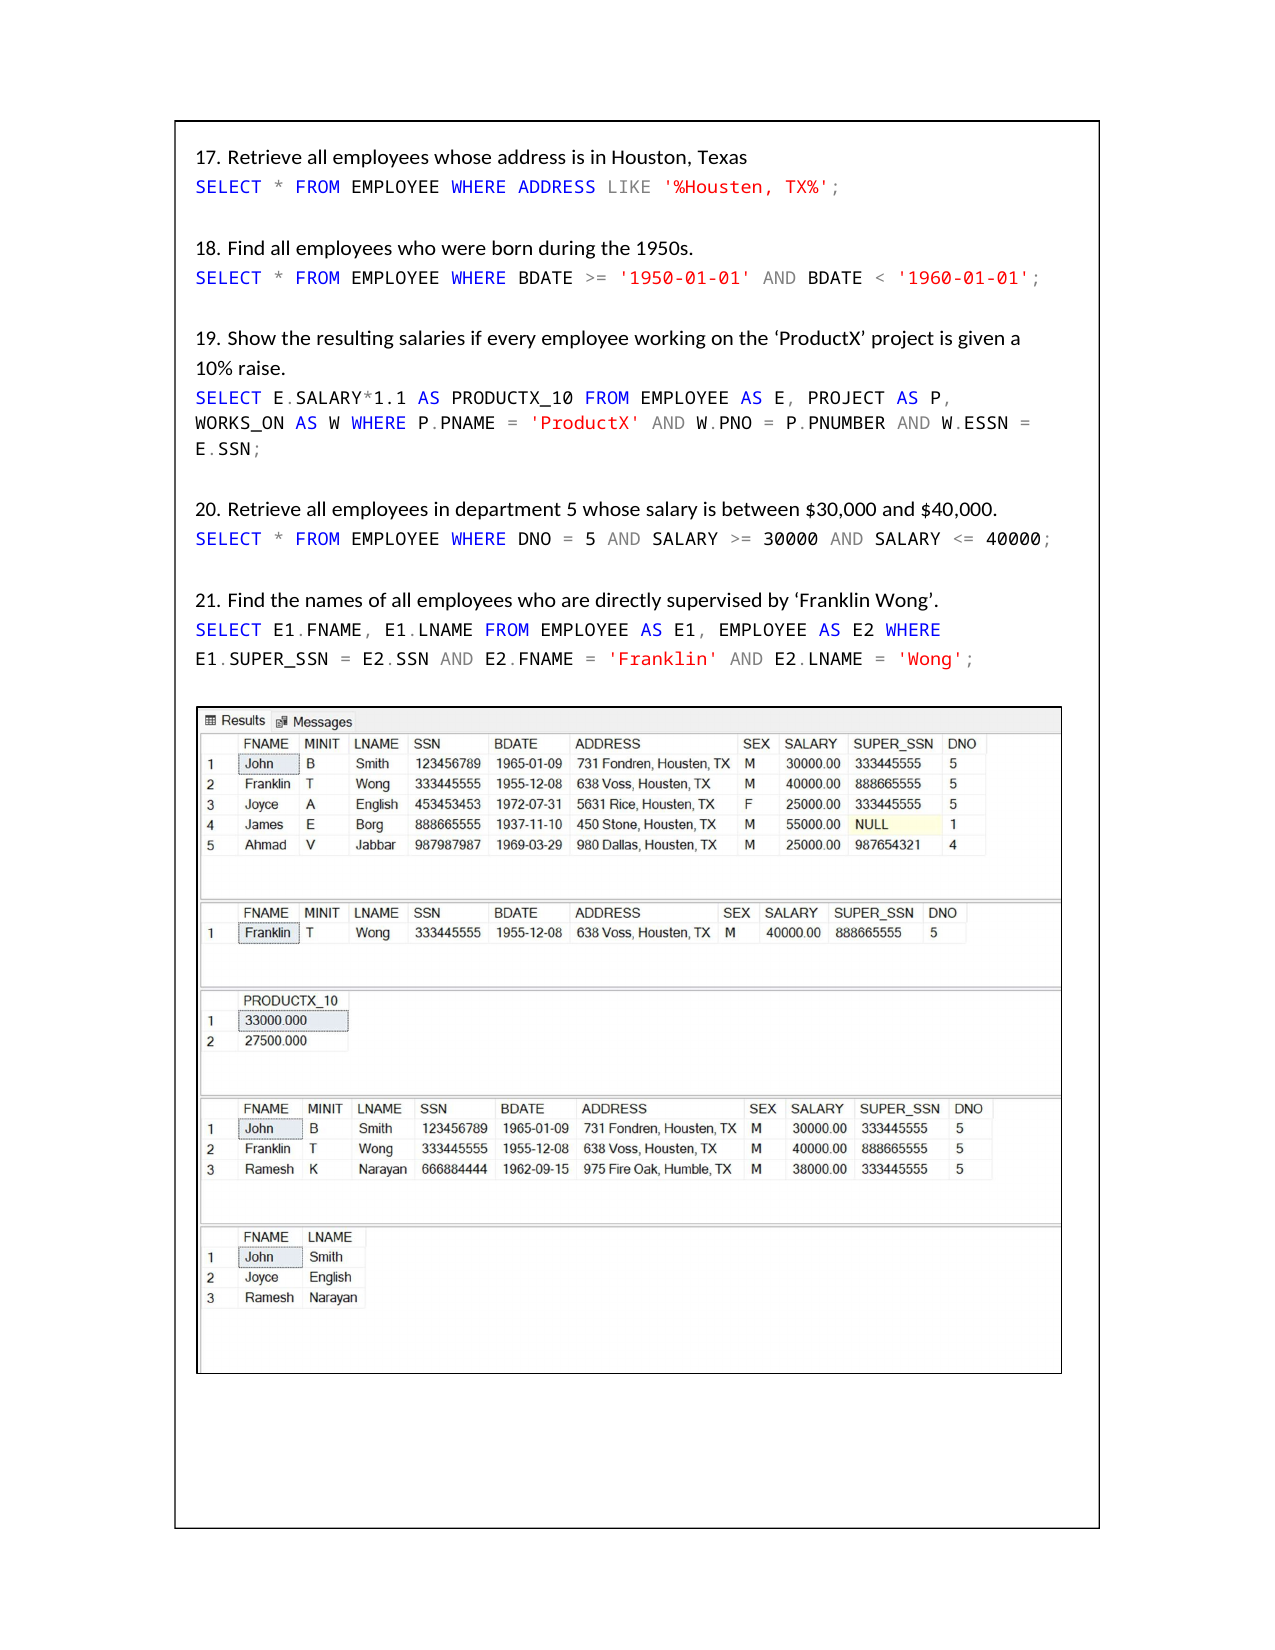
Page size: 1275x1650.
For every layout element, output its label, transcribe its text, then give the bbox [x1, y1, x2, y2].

subtitle Retrieve all employees in department 5 whose salary is between $30,000 and $40,000. [195, 496, 1100, 522]
subtitle Show the resulting salaries if every employee working on the ‘ProductX’ project is given a 10% raise. [195, 326, 1049, 381]
text SELECT * FROM EMPLOYEE WHERE BDATE >= '1950-01-01' AND BDATE < '1960-01-01'; [195, 265, 1100, 289]
text SELECT E1.FNAME, E1.LNAME FROM EMPLOYEE AS E1, EMPLOYEE AS E2 WHERE E1.SUPER_SSN = E2.SSN AND E2.FNAME = 'Franklin' AND E2.LNAME = 'Wong'; [195, 617, 1035, 671]
subtitle Find the names of all employees who are directly supervised by ‘Franklin Wong’. [195, 587, 1100, 612]
text SELECT E.SALARY*1.1 AS PRODUCTX_10 FROM EMPLOYEE AS E, PROJECT AS P, WORKS_ON AS W WHERE P.PNAME = 'ProductX' AND W.PNO = P.PNUMBER AND W.ESSN = E.SSN; [195, 385, 1035, 460]
subtitle Retrieve all employees whose address is in Houston, Texas [195, 144, 1100, 169]
picture [198, 708, 1061, 1373]
text SELECT * FROM EMPLOYEE WHERE DNO = 5 AND SALARY >= 30000 AND SALARY <= 40000; [195, 526, 1100, 551]
text SELECT * FROM EMPLOYEE WHERE ADDRESS LIKE '%Housten, TX%'; [195, 174, 1100, 198]
subtitle Find all employees who were born during the 1950s. [195, 235, 1100, 260]
